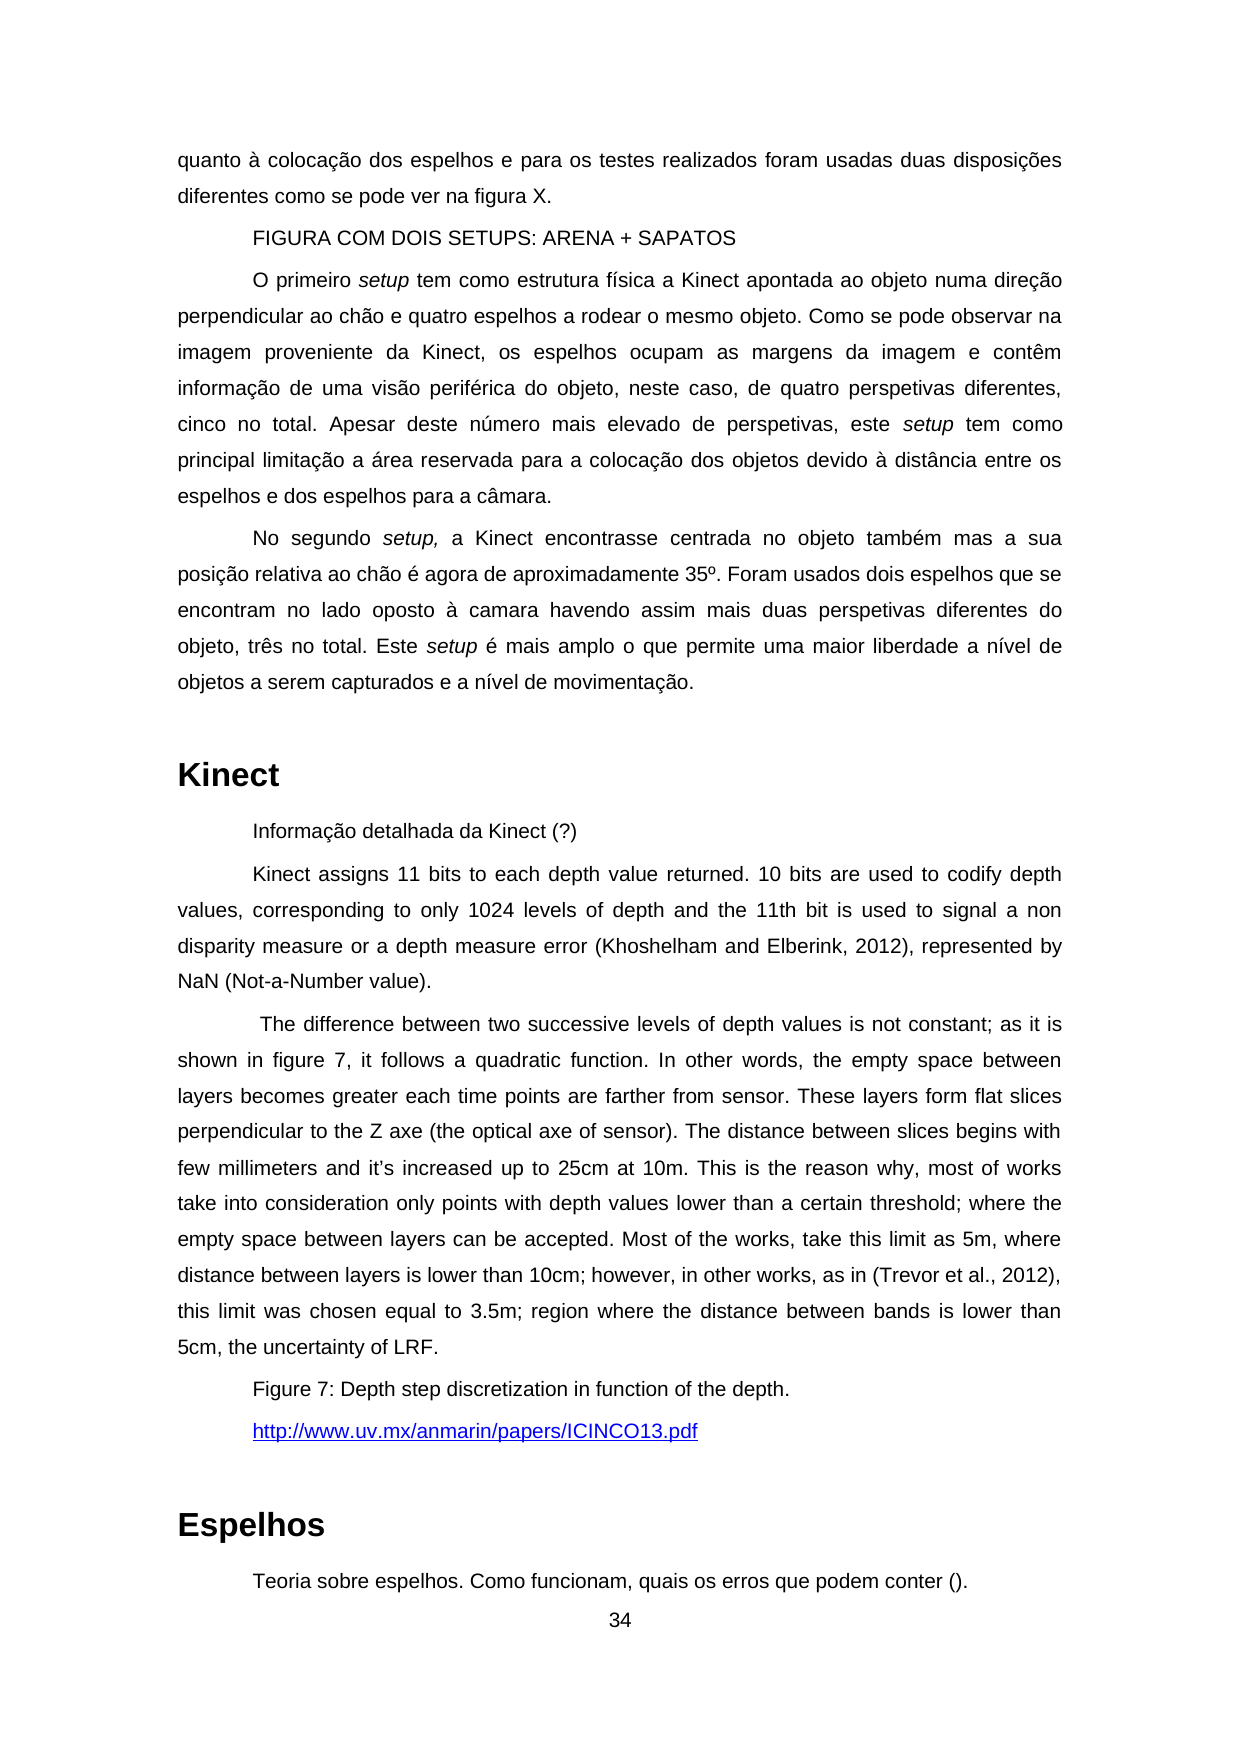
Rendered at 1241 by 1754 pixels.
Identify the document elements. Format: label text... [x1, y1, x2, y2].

text Kinect [177, 756, 1063, 794]
text Teoria sobre espelhos. Como funcionam, quais os erros que podem conter (). [177, 1569, 1063, 1593]
text Kinect assigns 11 bits to each depth value returned. 10 bits are used to codify depth values, corresponding to only 1024 levels of depth and the 11th bit is used to signal a non disparity measure or a depth measure error (Khoshelham and Elberink, 2012), represented by NaN (Not-a-Number value). [177, 862, 1063, 993]
text Figure 7: Depth step discretization in function of the depth. [177, 1377, 1063, 1401]
text The difference between two successive levels of depth values is not constant; as it is shown in ﬁgure 7, it follows a quadratic function. In other words, the empty space between layers becomes greater each time points are farther from sensor. These layers form ﬂat slices perpendicular to the Z axe (the optical axe of sensor). The distance between slices begins with few millimeters and it’s increased up to 25cm at 10m. This is the reason why, most of works take into consideration only points with depth values lower than a certain threshold; where the empty space between layers can be accepted. Most of the works, take this limit as 5m, where distance between layers is lower than 10cm; however, in other works, as in (Trevor et al., 2012), this limit was chosen equal to 3.5m; region where the distance between bands is lower than 5cm, the uncertainty of LRF. [177, 1012, 1063, 1359]
text http://www.uv.mx/anmarin/papers/ICINCO13.pdf [177, 1419, 1063, 1443]
text No segundo setup, a Kinect encontrasse centrada no objeto também mas a sua posição relativa ao chão é agora de aproximadamente 35º. Foram usados dois espelhos que se encontram no lado oposto à camara havendo assim mais duas perspetivas diferentes do objeto, três no total. Este setup é mais amplo o que permite uma maior liberdade a nível de objetos a serem capturados e a nível de movimentação. [177, 526, 1063, 693]
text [177, 148, 1063, 208]
text Informação detalhada da Kinect (?) [177, 819, 1063, 843]
text O primeiro setup tem como estrutura física a Kinect apontada ao objeto numa direção perpendicular ao chão e quatro espelhos a rodear o mesmo objeto. Como se pode observar na imagem proveniente da Kinect, os espelhos ocupam as margens da imagem e contêm informação de uma visão periférica do objeto, neste caso, de quatro perspetivas diferentes, cinco no total. Apesar deste número mais elevado de perspetivas, este setup tem como principal limitação a área reservada para a colocação dos objetos devido à distância entre os espelhos e dos espelhos para a câmara. [177, 268, 1063, 508]
text FIGURA COM DOIS SETUPS: ARENA + SAPATOS [177, 226, 1063, 250]
text Espelhos [177, 1505, 1063, 1544]
